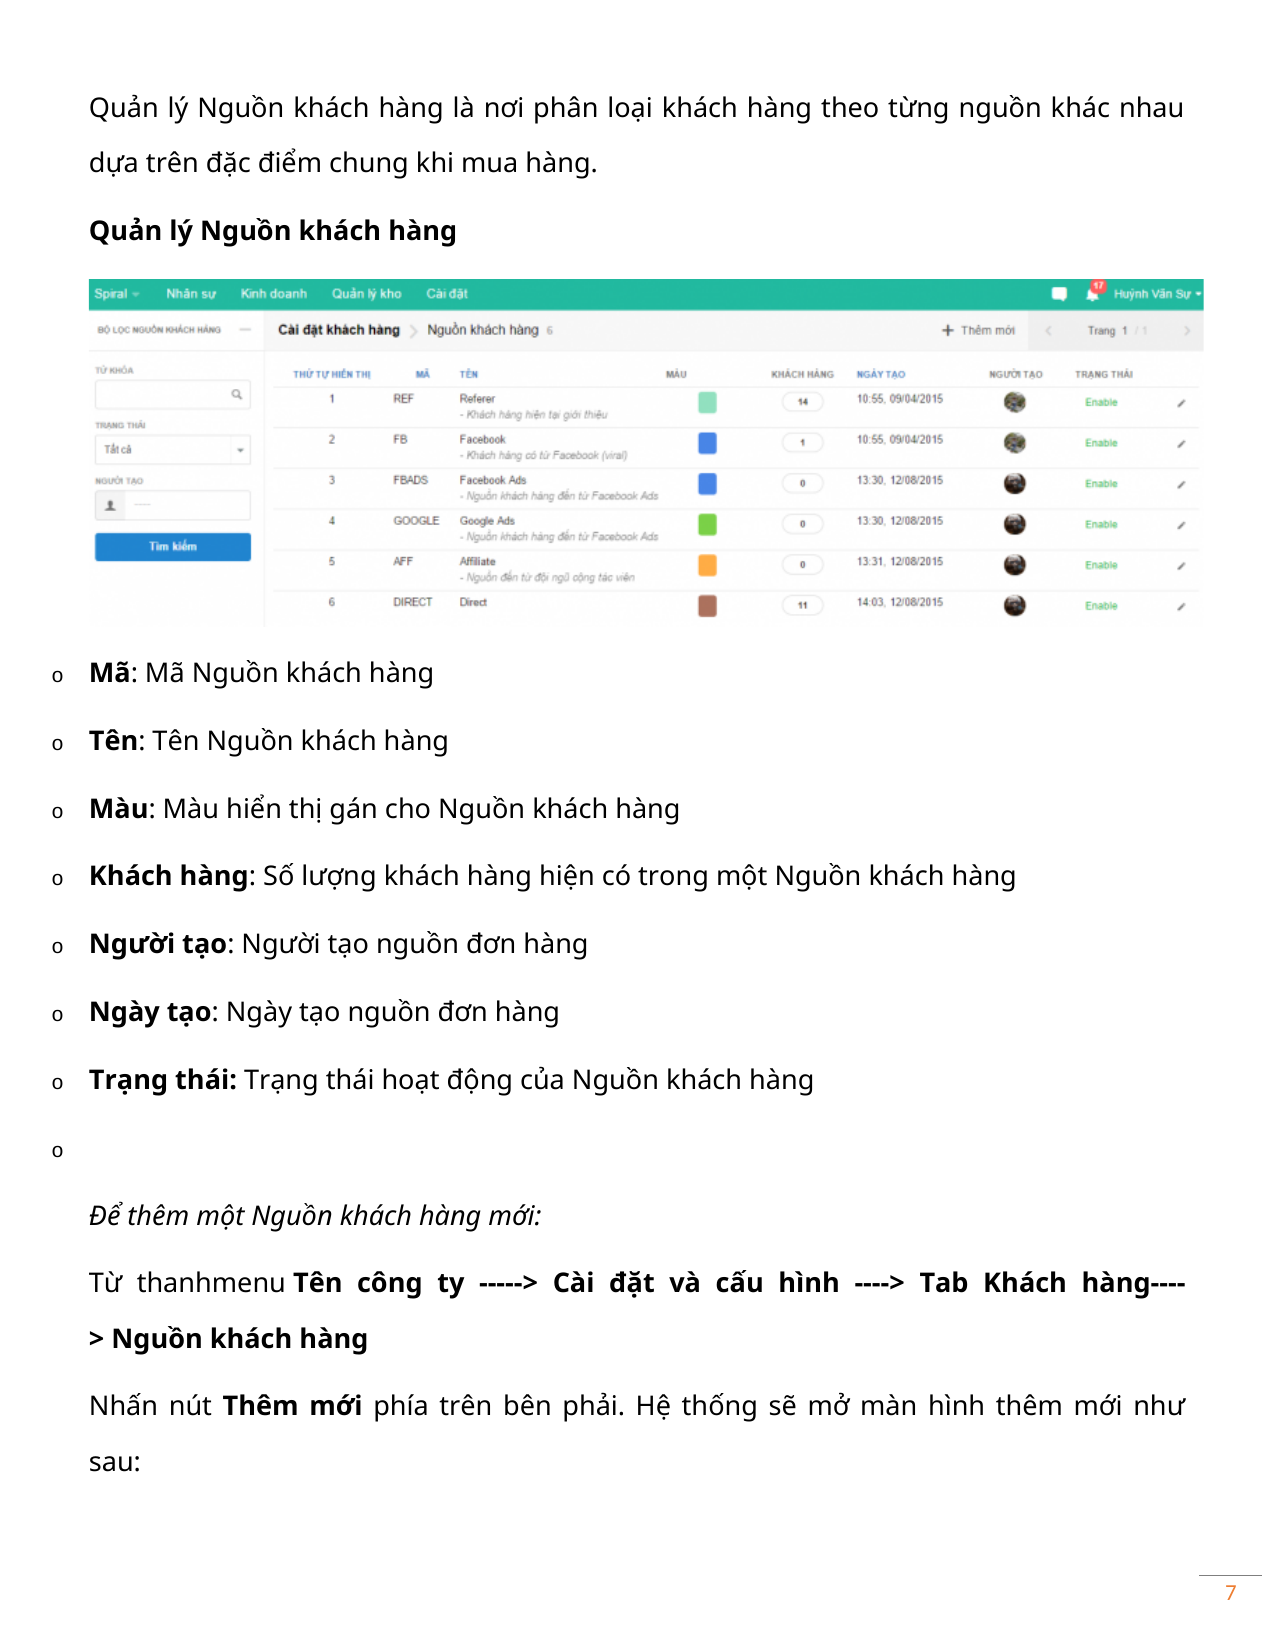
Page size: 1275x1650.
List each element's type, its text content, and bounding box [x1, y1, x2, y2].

list Tên: Tên Nguồn khách hàng [51, 721, 1186, 758]
text Nhấn nút Thêm mới phía trên bên phải. Hệ thống sẽ mở màn hình thêm mới như sau: [89, 1387, 1186, 1479]
text Quản lý Nguồn khách hàng là nơi phân loại khách hàng theo từng nguồn khác nhau dựa trên đặc điểm chung khi mua hàng. [89, 89, 1186, 181]
text Từ thanhmenu Tên công ty -----> Cài đặt và cấu hình ----> Tab Khách hàng----> Nguồn khách hàng [89, 1264, 1186, 1356]
list Mã: Mã Nguồn khách hàng [51, 653, 1186, 690]
picture [88, 279, 1204, 627]
list Khách hàng: Số lượng khách hàng hiện có trong một Nguồn khách hàng [51, 857, 1186, 894]
list Màu: Màu hiển thị gán cho Nguồn khách hàng [51, 789, 1186, 826]
text Để thêm một Nguồn khách hàng mới: [89, 1196, 1186, 1233]
list Ngày tạo: Ngày tạo nguồn đơn hàng [51, 992, 1186, 1029]
list Người tạo: Người tạo nguồn đơn hàng [51, 925, 1186, 962]
text Quản lý Nguồn khách hàng [89, 212, 1186, 249]
list Trạng thái: Trạng thái hoạt động của Nguồn khách hàng [51, 1060, 1186, 1097]
